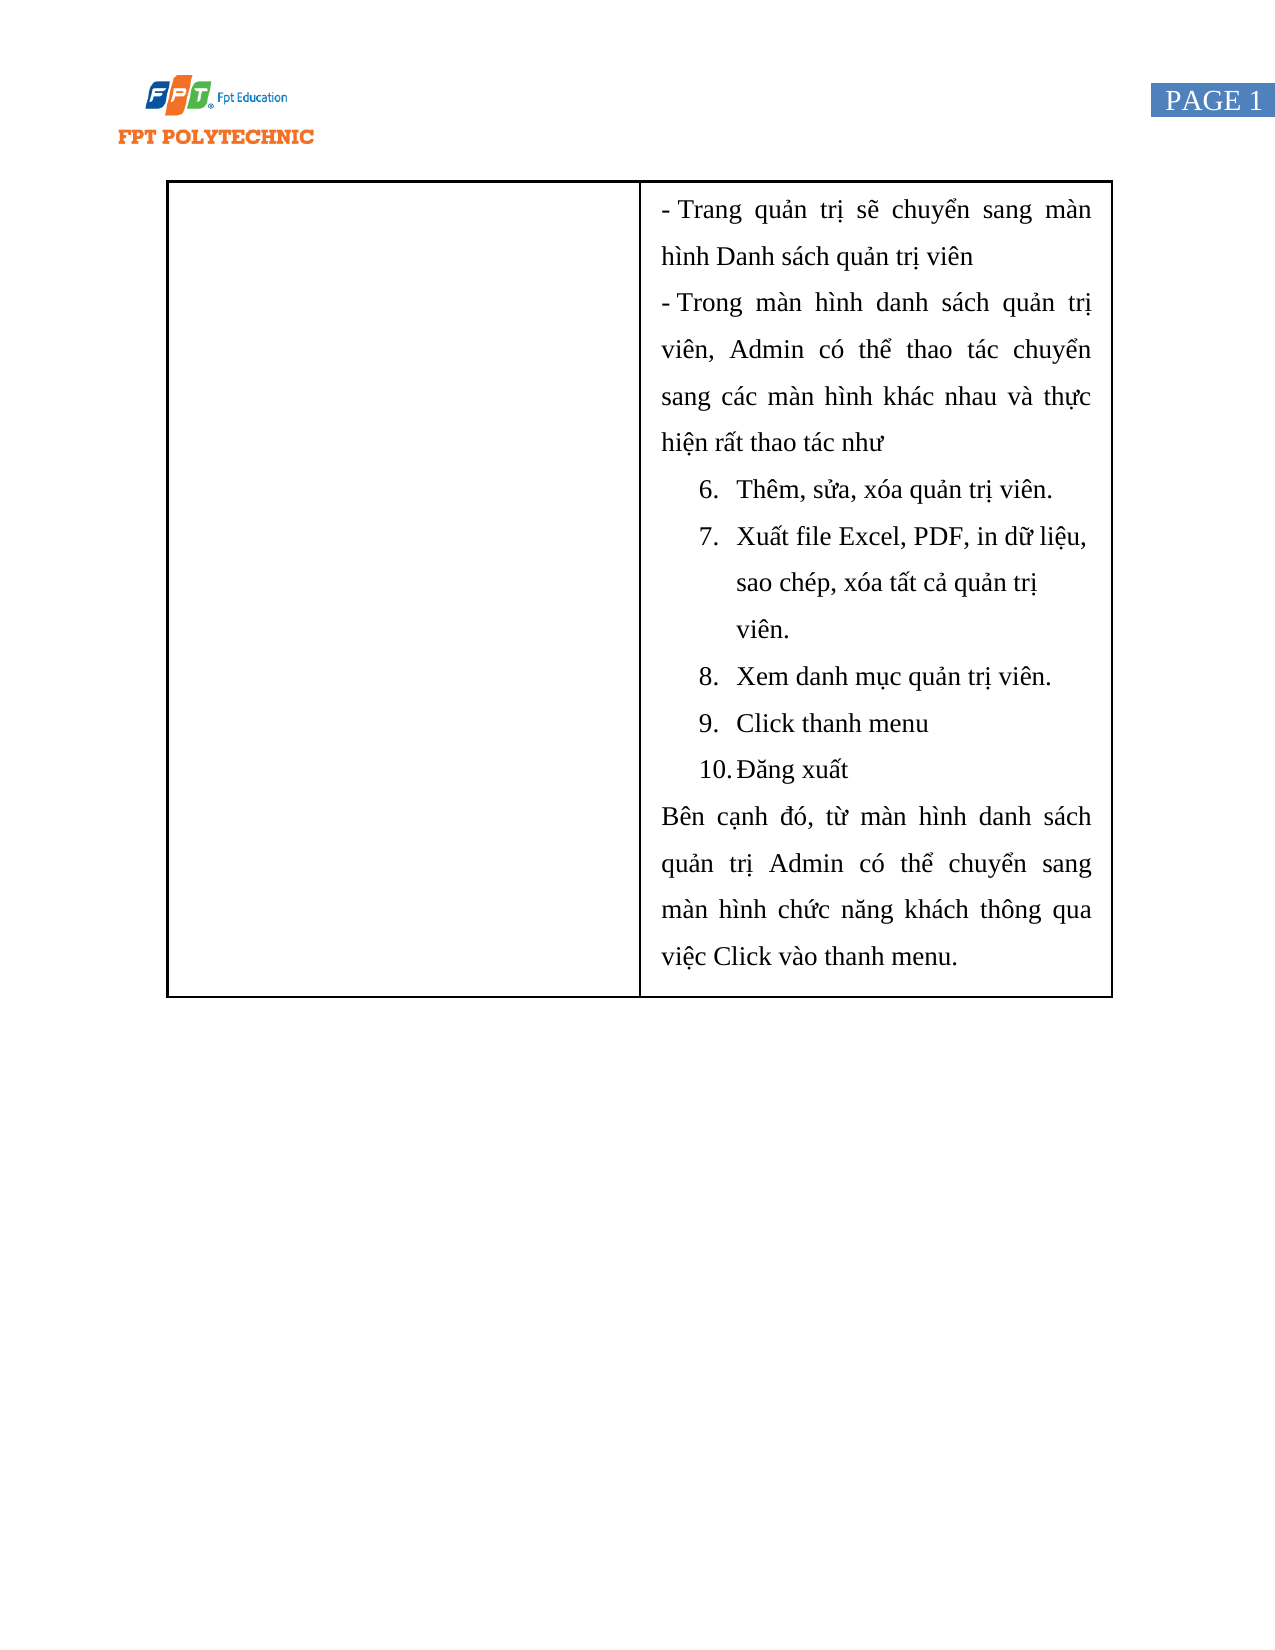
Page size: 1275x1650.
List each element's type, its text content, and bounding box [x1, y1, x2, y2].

table_header [169, 183, 639, 996]
table_header Trang quản trị sẽ chuyển sang màn hình Danh sách quản trị viên Trong màn hình danh sách quản trị viên, Admin có thể thao tác chuyển sang các màn hình khác nhau và thực hiện rất thao tác như Thêm, sửa, xóa quản trị viên. Xuất file Excel, PDF, in dữ liệu, sao chép, xóa tất cả quản trị viên. Xem danh mục quản trị viên. Click thanh menu Đăng xuất Bên cạnh đó, từ màn hình danh sách quản trị Admin có thể chuyển sang màn hình chức năng khách thông qua việc Click vào thanh menu. [641, 183, 1111, 996]
picture [118, 75, 314, 144]
